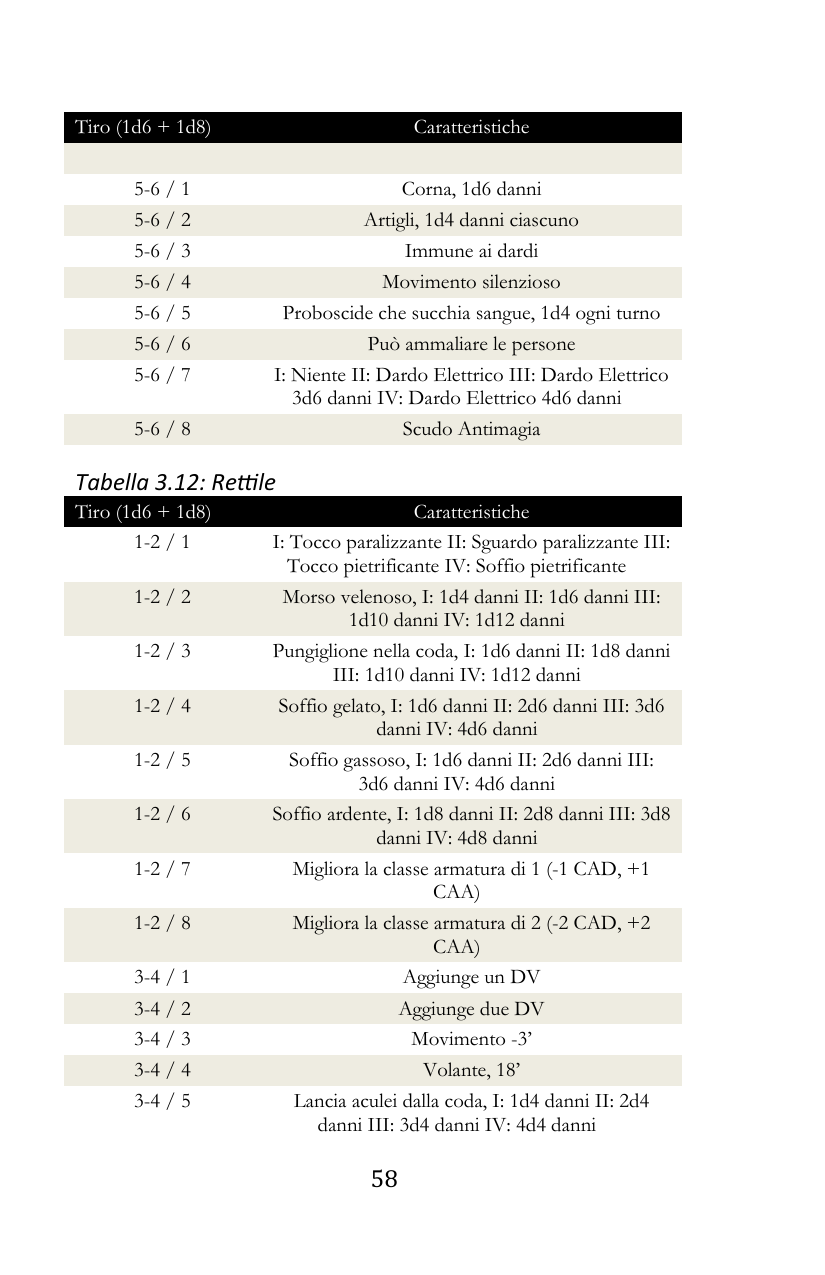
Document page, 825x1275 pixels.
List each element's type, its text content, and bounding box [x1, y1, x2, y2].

subtitle Tabella 3.12: Rettile [75, 466, 693, 496]
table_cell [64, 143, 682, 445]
table_header Caratteristiche [231, 112, 682, 143]
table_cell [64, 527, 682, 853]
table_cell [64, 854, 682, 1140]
table_header Tiro (1d6 + 1d8) [64, 112, 231, 143]
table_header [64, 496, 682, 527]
